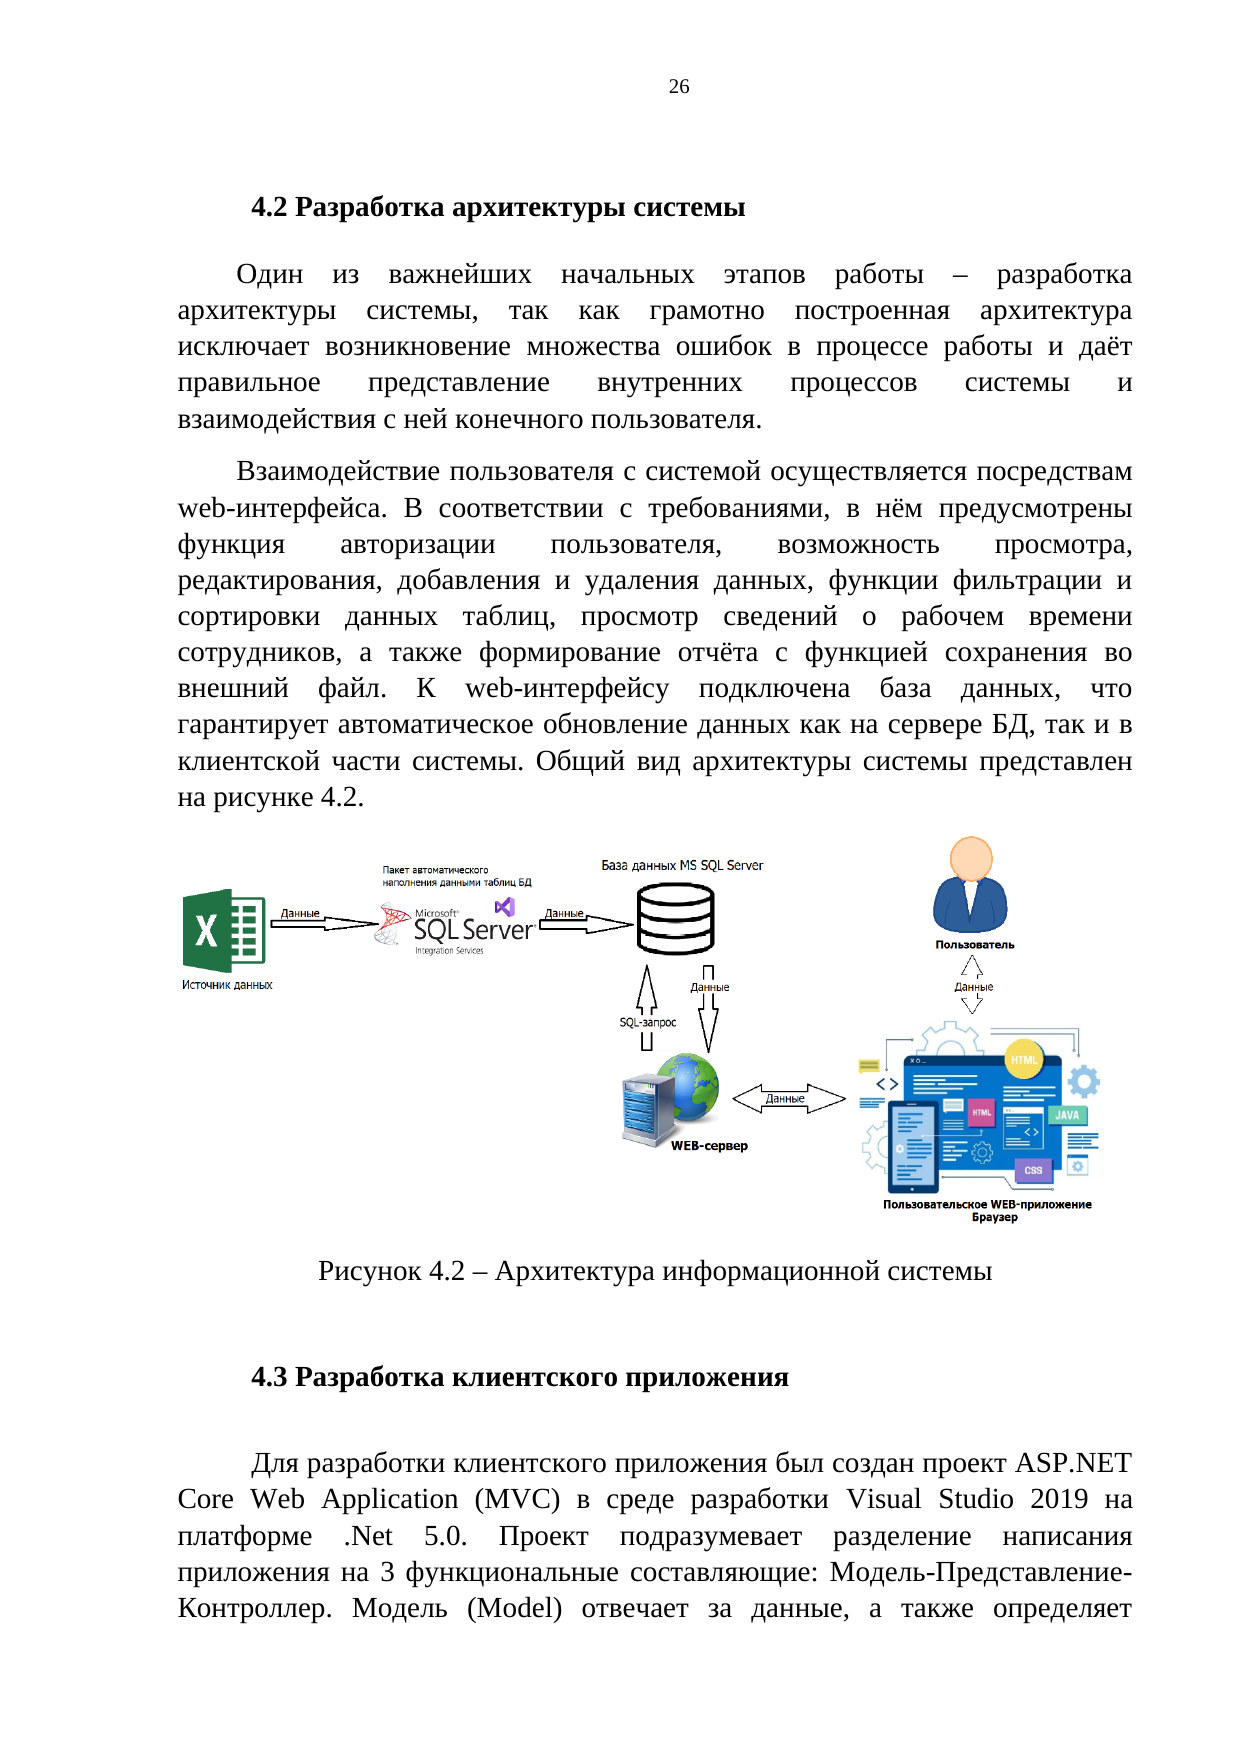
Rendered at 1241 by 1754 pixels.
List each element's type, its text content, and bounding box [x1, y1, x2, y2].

text Взаимодействие пользователя с системой осуществляется посредствам web-интерфейса. В соответствии с требованиями, в нём предусмотрены функция авторизации пользователя, возможность просмотра, редактирования, добавления и удаления данных, функции фильтрации и сортировки данных таблиц, просмотр сведений о рабочем времени сотрудников, а также формирование отчёта с функцией сохранения во внешний файл. К web-интерфейсу подключена база данных, что гарантирует автоматическое обновление данных как на сервере БД, так и в клиентской части системы. Общий вид архитектуры системы представлен на рисунке 4.2. [177, 453, 1133, 812]
text 4.3 Разработка клиентского приложения [177, 1359, 1133, 1392]
text Рисунок 4.2 – Архитектура информационной системы [177, 1253, 1133, 1287]
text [177, 1445, 1133, 1623]
text 4.2 Разработка архитектуры системы [177, 189, 1181, 223]
text Один из важнейших начальных этапов работы – разработка архитектуры системы, так как грамотно построенная архитектура исключает возникновение множества ошибок в процессе работы и даёт правильное представление внутренних процессов системы и взаимодействия с ней конечного пользователя. [177, 256, 1133, 434]
picture [177, 831, 1138, 1234]
